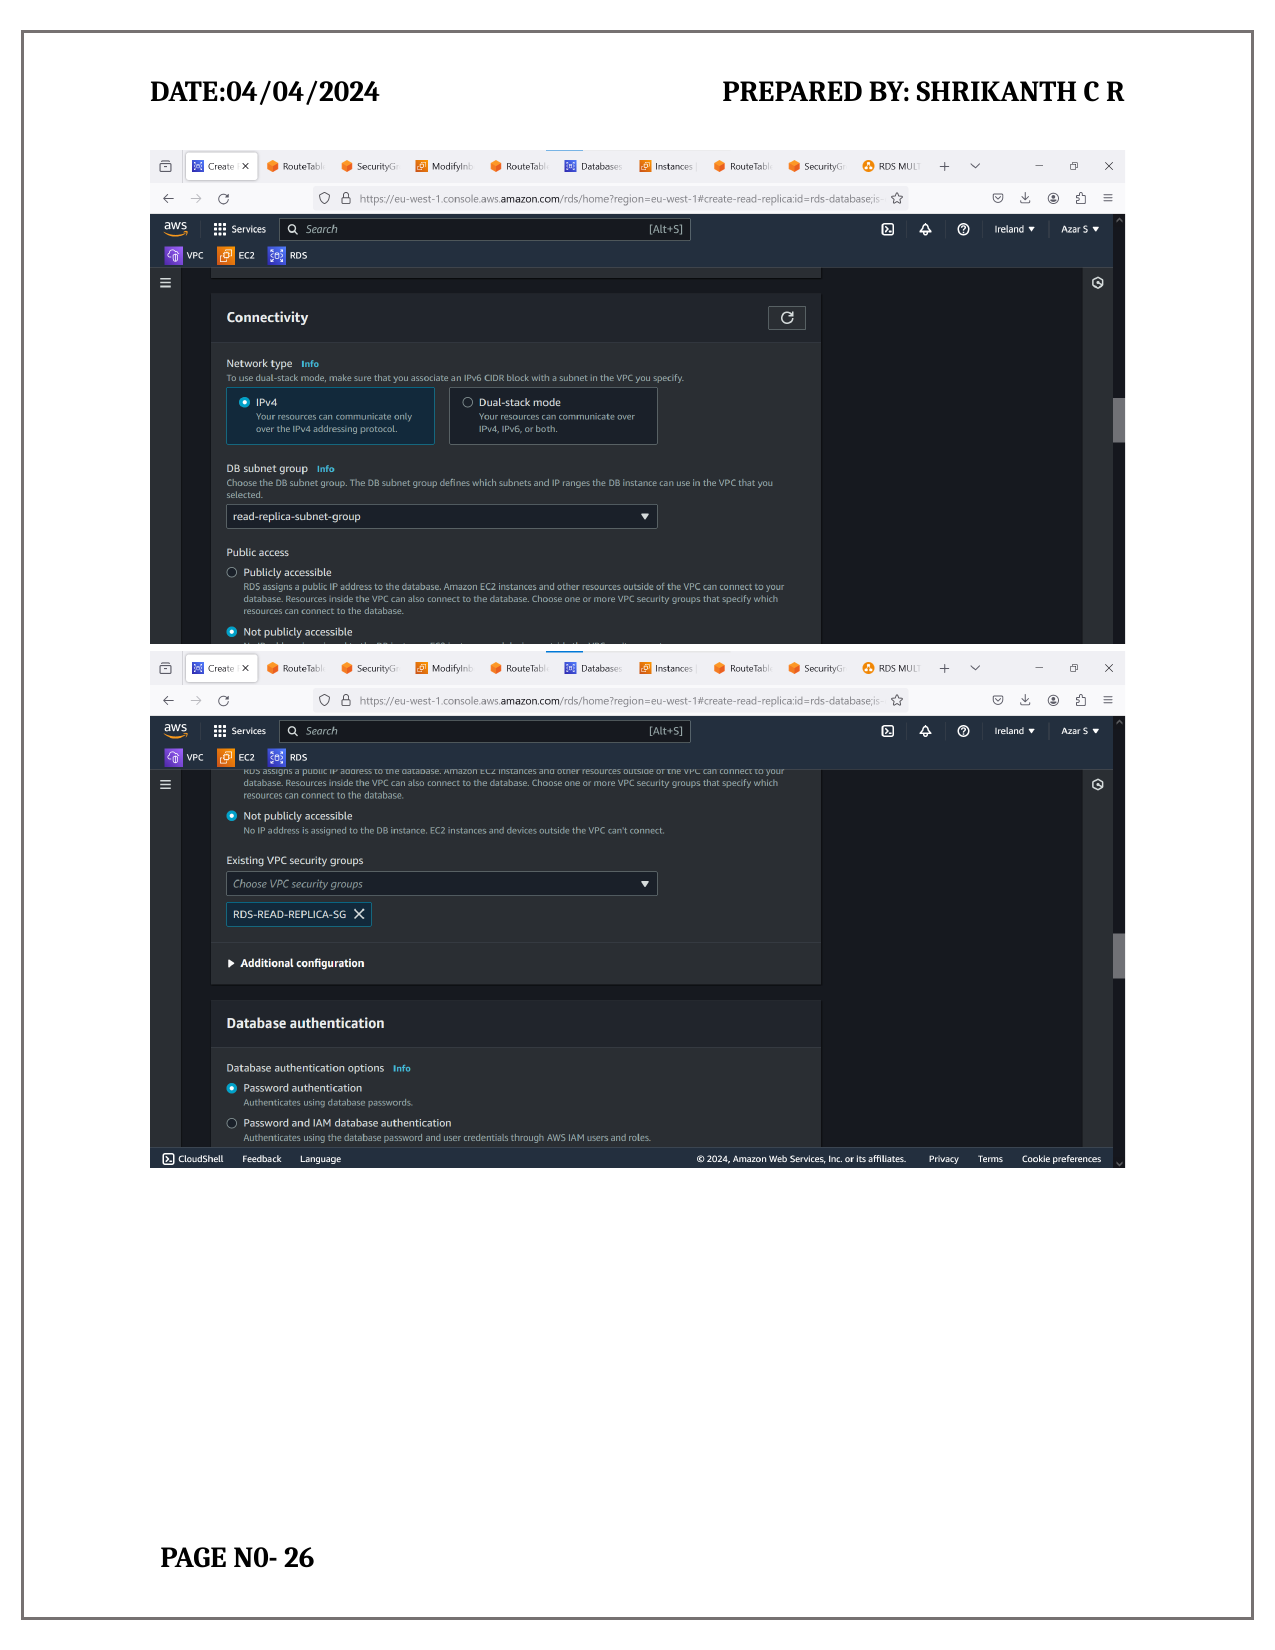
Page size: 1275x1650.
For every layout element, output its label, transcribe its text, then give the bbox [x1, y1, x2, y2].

picture [150, 651, 1125, 1168]
picture [150, 150, 1125, 644]
